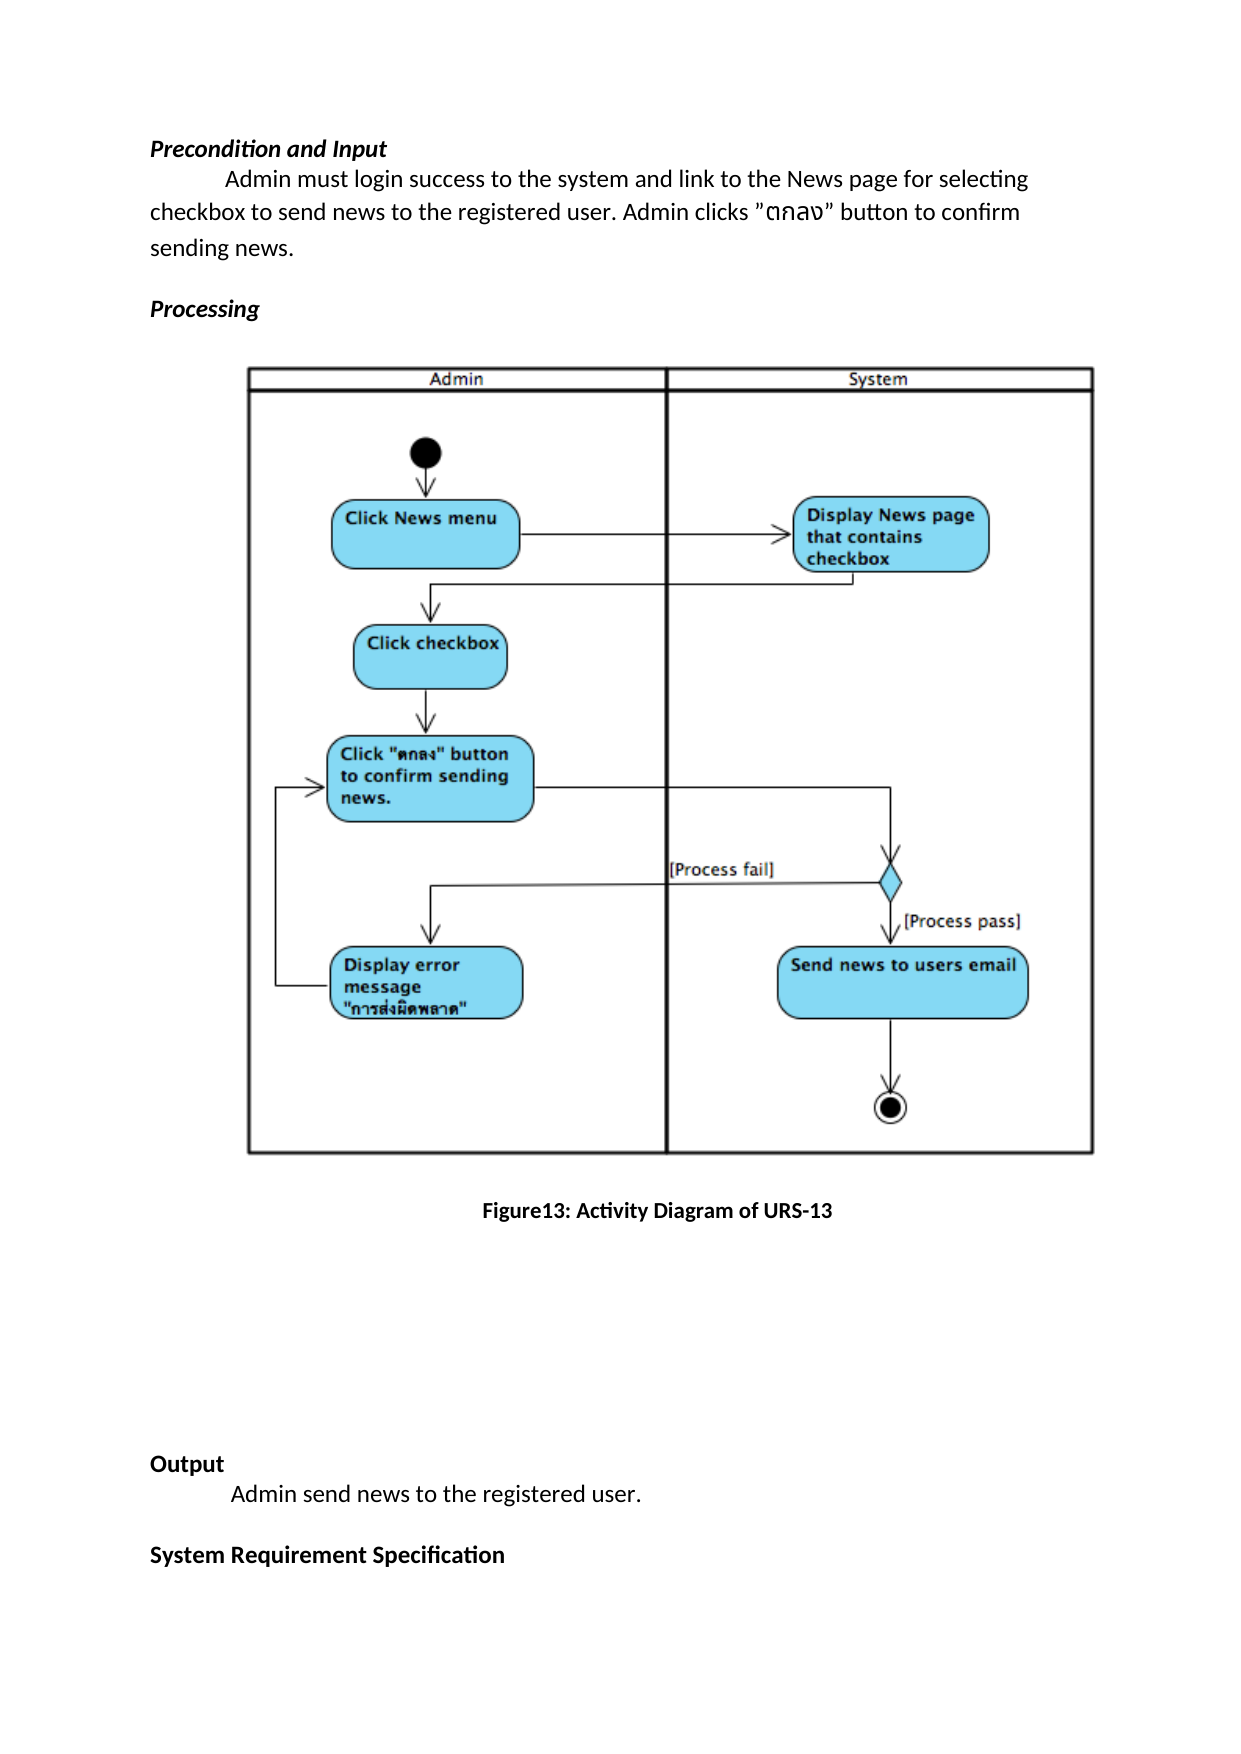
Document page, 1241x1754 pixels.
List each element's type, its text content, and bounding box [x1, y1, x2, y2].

text Output [150, 1448, 1090, 1478]
text Precondition and Input [150, 133, 1090, 163]
text Admin must login success to the system and link to the News page for selecting checkbox to send news to the registered user. Admin clicks ”ตกลง” button to confirm sending news. [150, 163, 1090, 262]
text Figure13: Activity Diagram of URS-13 [150, 1196, 1090, 1224]
picture [225, 351, 1108, 1168]
text Processing [150, 293, 1090, 323]
text System Requirement Specification [150, 1539, 1090, 1570]
text Admin send news to the registered user. [150, 1478, 1090, 1509]
